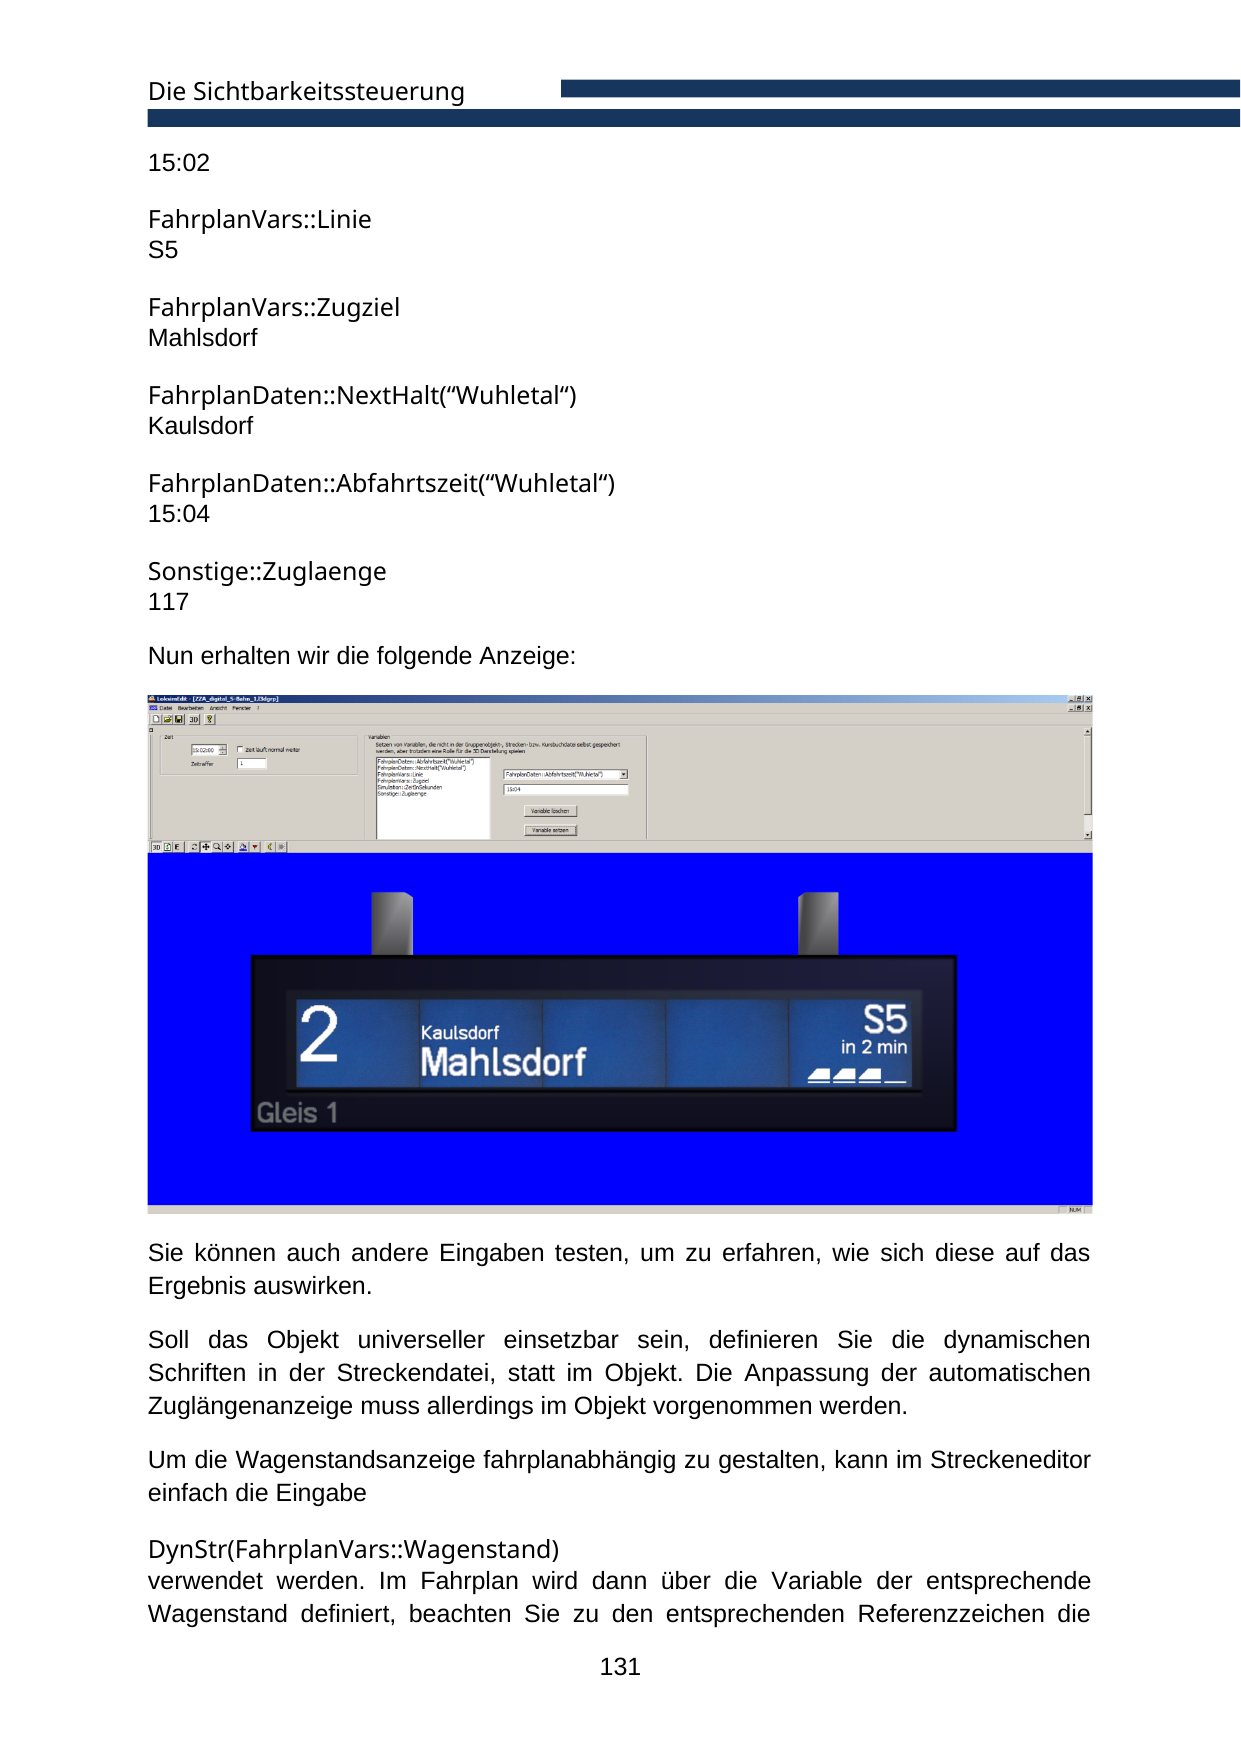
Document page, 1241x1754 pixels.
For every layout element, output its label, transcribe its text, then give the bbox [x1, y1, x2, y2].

text Sie können auch andere Eingaben testen, um zu erfahren, wie sich diese auf das Ergebnis auswirken. [148, 1238, 1093, 1300]
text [148, 1566, 1093, 1628]
text FahrplanVars::Linie [148, 201, 1093, 236]
text Soll das Objekt universeller einsetzbar sein, definieren Sie die dynamischen Schriften in der Streckendatei, statt im Objekt. Die Anpassung der automatischen Zuglängenanzeige muss allerdings im Objekt vorgenommen werden. [148, 1325, 1093, 1420]
text Sonstige::Zuglaenge [148, 553, 1093, 587]
text 117 [148, 587, 1093, 616]
text Mahlsdorf [148, 323, 1093, 352]
text S5 [148, 236, 1093, 264]
text FahrplanVars::Zugziel [148, 289, 1093, 323]
text Kaulsdorf [148, 411, 1093, 440]
text FahrplanDaten::NextHalt(“Wuhletal“) [148, 377, 1093, 411]
text 15:02 [148, 148, 1093, 176]
text DynStr(FahrplanVars::Wagenstand) [148, 1532, 1093, 1566]
text 15:04 [148, 499, 1093, 528]
picture [147, 695, 1093, 1214]
text FahrplanDaten::Abfahrtszeit(“Wuhletal“) [148, 465, 1093, 499]
text Nun erhalten wir die folgende Anzeige: [148, 641, 1093, 670]
text Um die Wagenstandsanzeige fahrplanabhängig zu gestalten, kann im Streckeneditor einfach die Eingabe [148, 1445, 1093, 1507]
